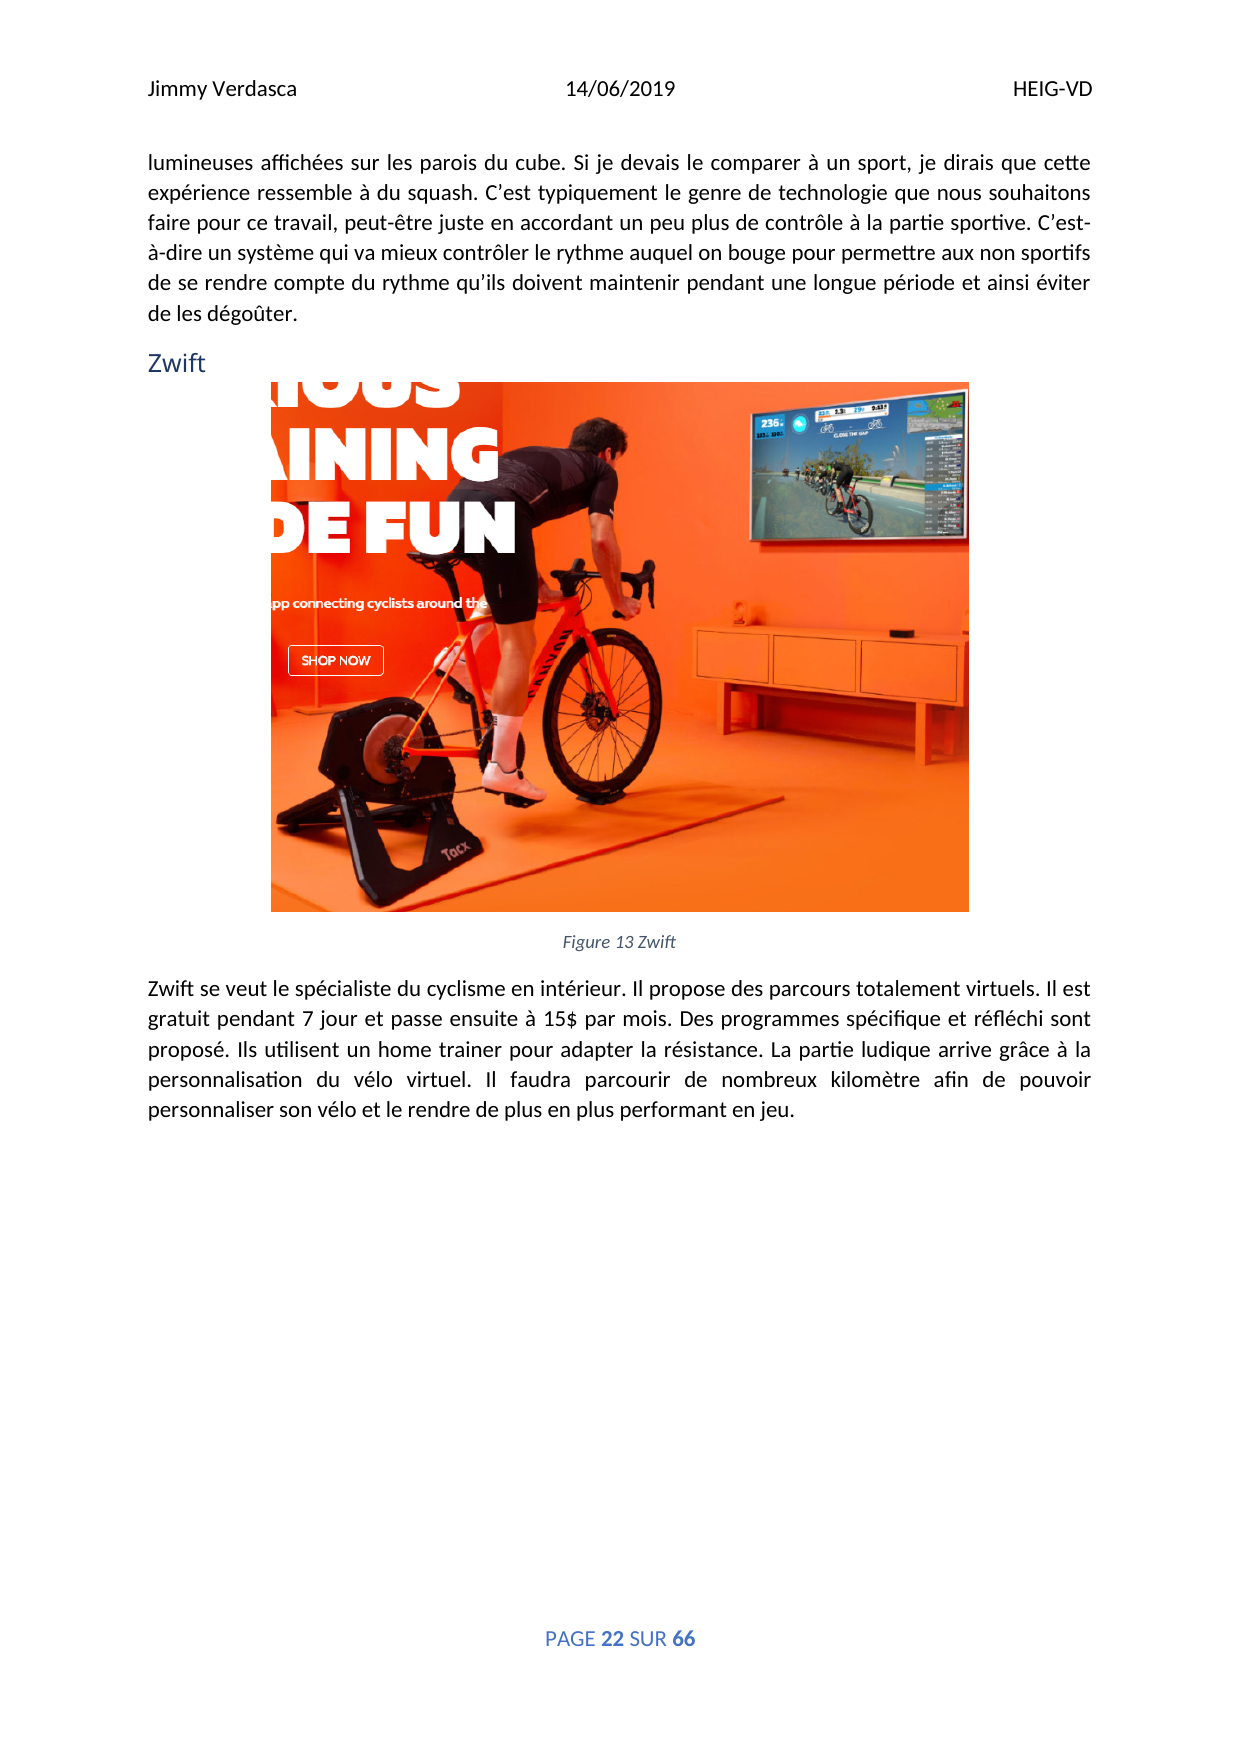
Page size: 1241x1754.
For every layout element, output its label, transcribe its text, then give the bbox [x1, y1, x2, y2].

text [148, 148, 1093, 327]
picture [271, 382, 969, 912]
text Zwift se veut le spécialiste du cyclisme en intérieur. Il propose des parcours totalement virtuels. Il est gratuit pendant 7 jour et passe ensuite à 15$ par mois. Des programmes spécifique et réfléchi sont proposé. Ils utilisent un home trainer pour adapter la résistance. La partie ludique arrive grâce à la personnalisation du vélo virtuel. Il faudra parcourir de nombreux kilomètre afin de pouvoir personnaliser son vélo et le rendre de plus en plus performant en jeu. [148, 974, 1093, 1123]
subtitle Zwift [148, 346, 1093, 379]
